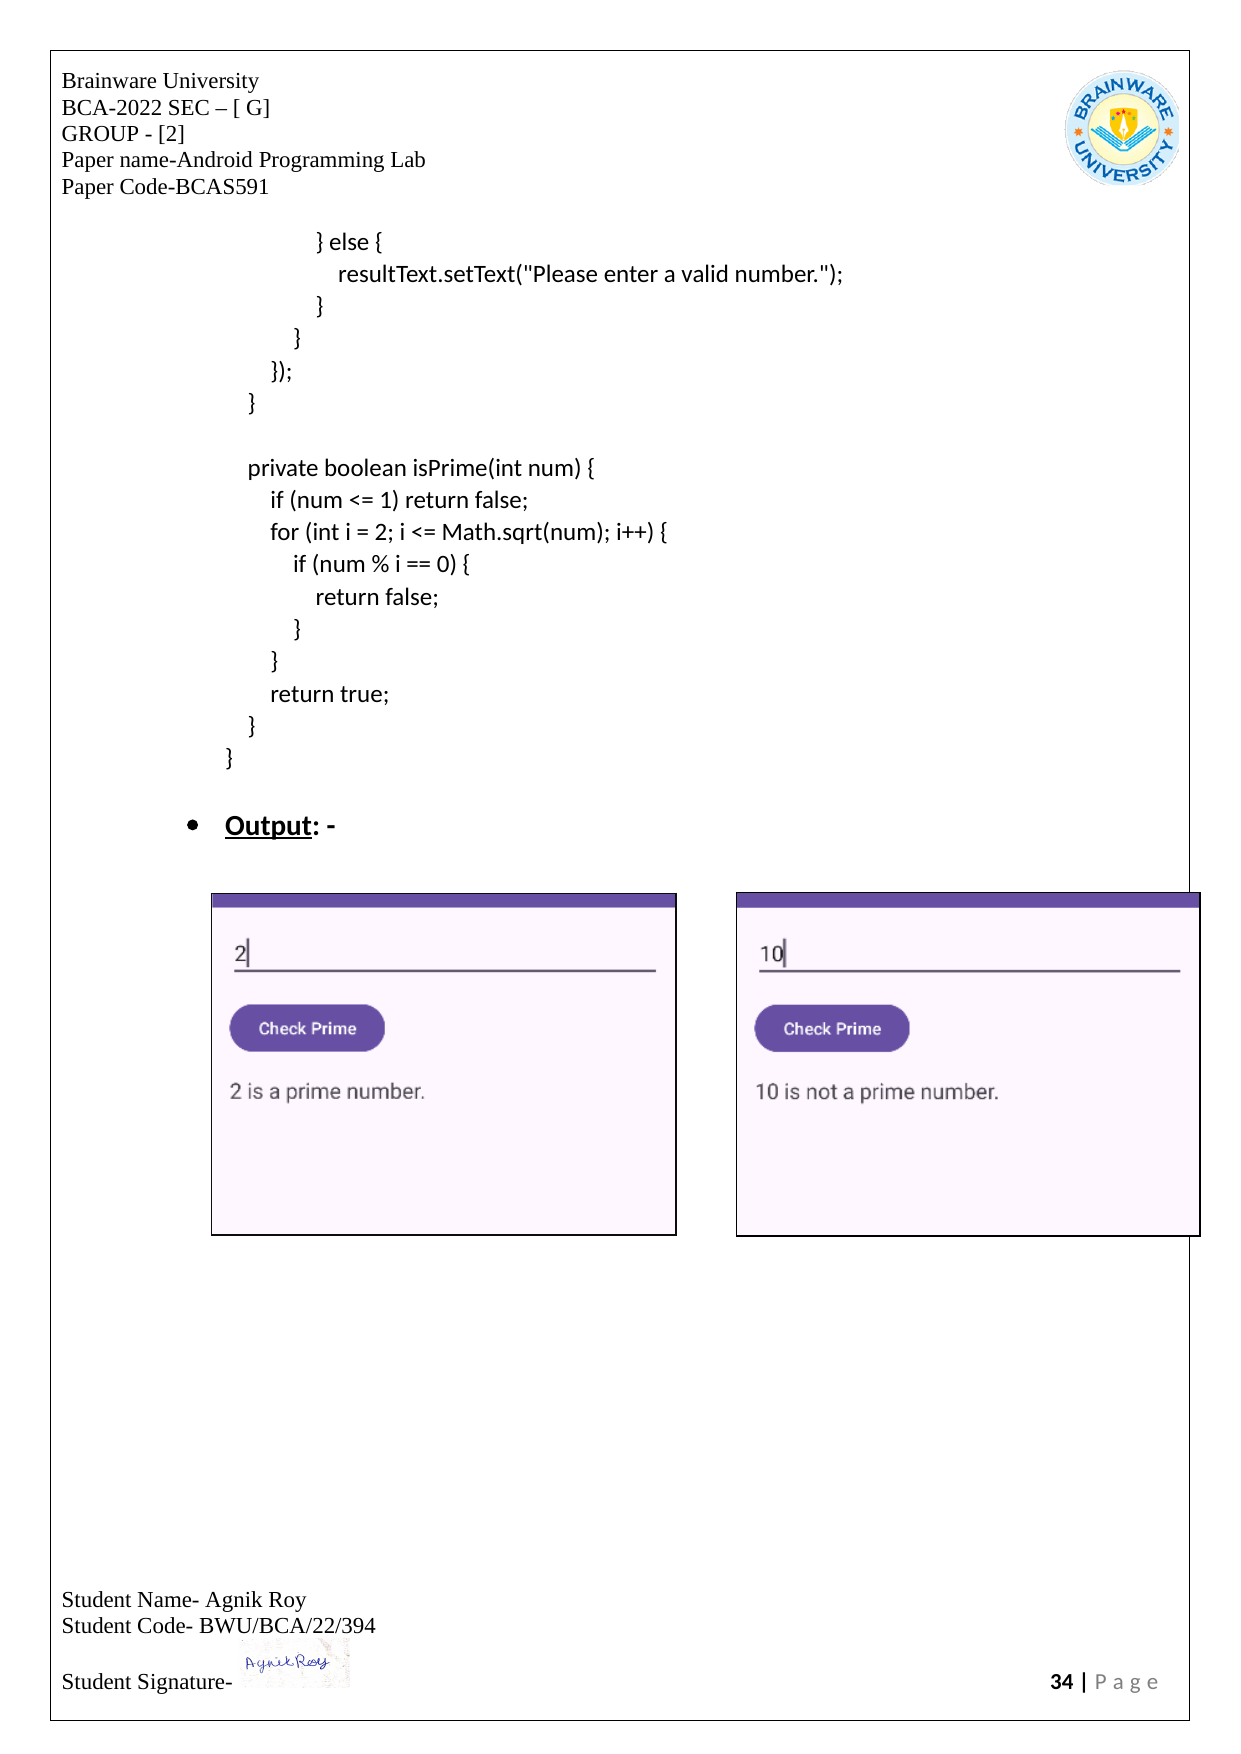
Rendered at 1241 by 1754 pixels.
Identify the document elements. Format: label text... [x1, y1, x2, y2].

text } [225, 742, 1181, 773]
text } [225, 710, 1181, 741]
text } [225, 387, 1181, 418]
picture [238, 1638, 350, 1688]
text return true; [225, 678, 1181, 708]
picture [212, 894, 675, 1234]
picture [1064, 70, 1180, 186]
text } [225, 613, 1181, 644]
text } [225, 290, 1181, 321]
picture [737, 893, 1199, 1235]
text }); [225, 355, 1181, 385]
text return false; [225, 581, 1181, 611]
text if (num <= 1) return false; [225, 484, 1181, 514]
text } [225, 645, 1181, 676]
list Output: - [187, 807, 1181, 842]
text for (int i = 2; i <= Math.sqrt(num); i++) { [225, 516, 1181, 547]
text private boolean isPrime(int num) { [225, 452, 1181, 482]
text } [225, 322, 1181, 353]
text } else { [225, 226, 1181, 256]
text if (num % i == 0) { [225, 548, 1181, 579]
text resultText.setText("Please enter a valid number."); [225, 258, 1181, 288]
